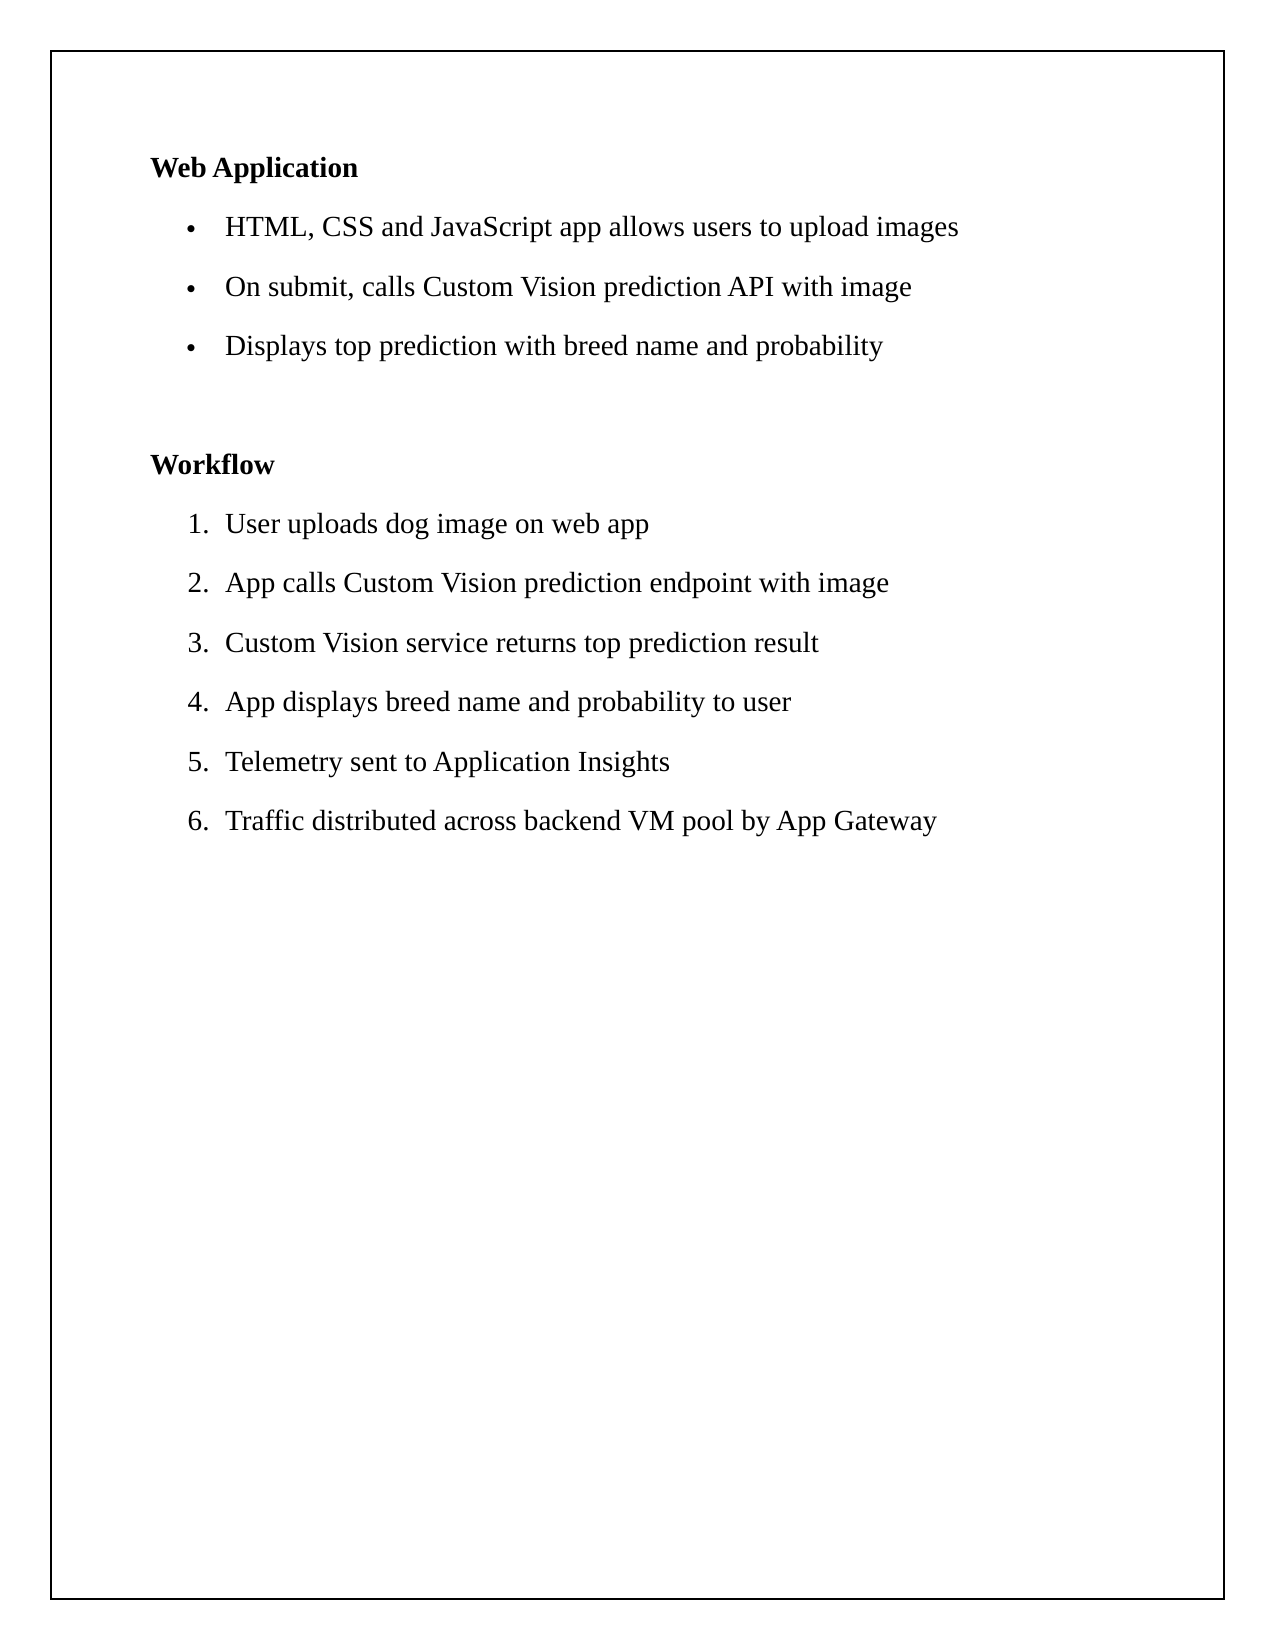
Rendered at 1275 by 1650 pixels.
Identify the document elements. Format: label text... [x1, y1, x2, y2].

list App calls Custom Vision prediction endpoint with image [187, 566, 1125, 599]
list User uploads dog image on web app [187, 506, 1125, 540]
list Traffic distributed across backend VM pool by App Gateway [187, 803, 1125, 837]
list HTML, CSS and JavaScript app allows users to upload images [187, 209, 1125, 243]
list On submit, calls Custom Vision prediction API with image [187, 269, 1125, 302]
list Displays top prediction with breed name and probability [187, 328, 1125, 362]
list App displays breed name and probability to user [187, 684, 1125, 718]
text Workflow [150, 447, 1125, 480]
list Telemetry sent to Application Insights [187, 744, 1125, 777]
list Custom Vision service returns top prediction result [187, 625, 1125, 658]
text Web Application [150, 150, 1125, 183]
